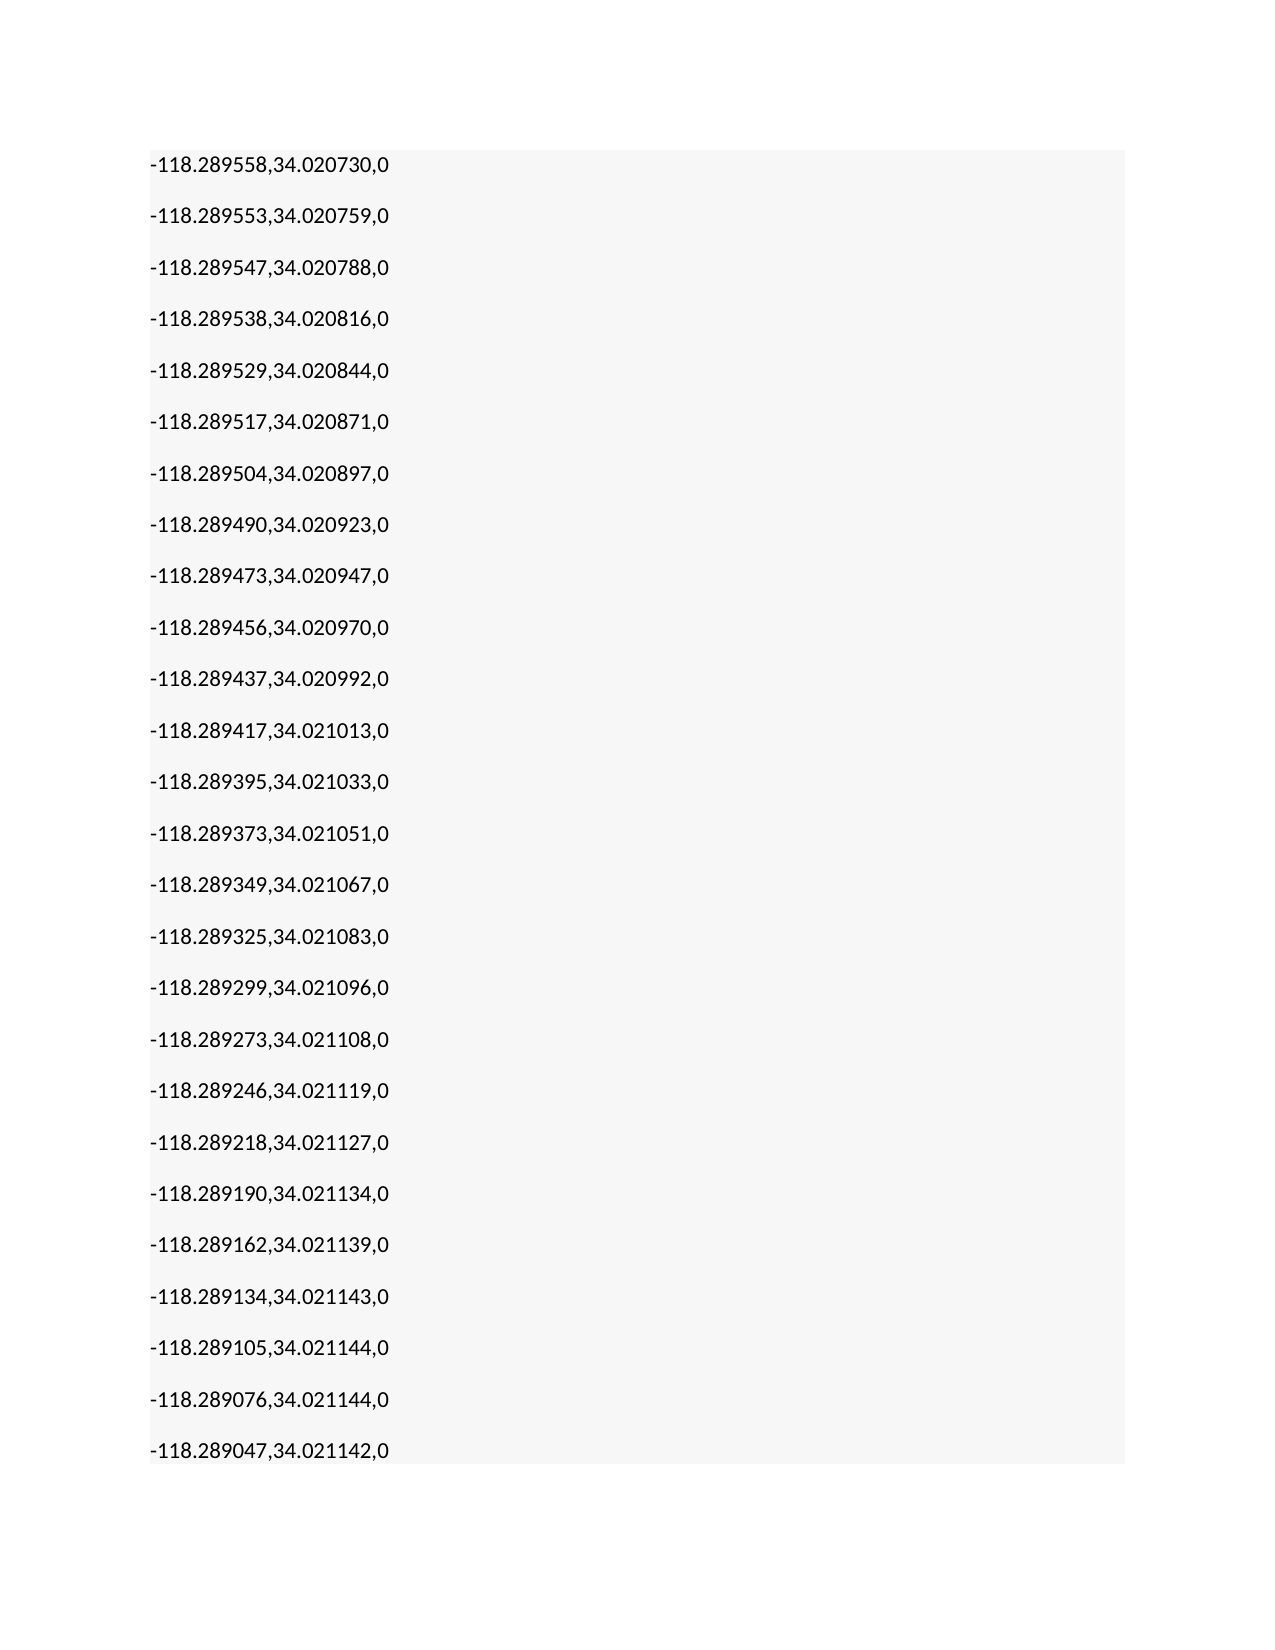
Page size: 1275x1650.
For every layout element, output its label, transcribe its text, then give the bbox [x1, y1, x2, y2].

subtitle -118.289299,34.021096,0 [150, 973, 1125, 1001]
subtitle -118.289325,34.021083,0 [150, 922, 1125, 950]
subtitle -118.289456,34.020970,0 [150, 613, 1125, 641]
subtitle -118.289547,34.020788,0 [150, 253, 1125, 281]
subtitle -118.289047,34.021142,0 [150, 1436, 1125, 1464]
subtitle -118.289190,34.021134,0 [150, 1179, 1125, 1207]
subtitle -118.289105,34.021144,0 [150, 1333, 1125, 1362]
subtitle -118.289558,34.020730,0 [150, 150, 1125, 178]
subtitle -118.289517,34.020871,0 [150, 407, 1125, 435]
subtitle -118.289490,34.020923,0 [150, 510, 1125, 538]
subtitle -118.289273,34.021108,0 [150, 1025, 1125, 1053]
subtitle -118.289553,34.020759,0 [150, 201, 1125, 229]
subtitle -118.289538,34.020816,0 [150, 304, 1125, 332]
subtitle -118.289076,34.021144,0 [150, 1385, 1125, 1413]
subtitle -118.289373,34.021051,0 [150, 819, 1125, 847]
subtitle -118.289218,34.021127,0 [150, 1128, 1125, 1156]
subtitle -118.289395,34.021033,0 [150, 767, 1125, 796]
subtitle -118.289504,34.020897,0 [150, 459, 1125, 487]
subtitle -118.289134,34.021143,0 [150, 1282, 1125, 1310]
subtitle -118.289162,34.021139,0 [150, 1231, 1125, 1259]
subtitle -118.289437,34.020992,0 [150, 664, 1125, 693]
subtitle -118.289417,34.021013,0 [150, 716, 1125, 744]
subtitle -118.289529,34.020844,0 [150, 356, 1125, 384]
subtitle -118.289349,34.021067,0 [150, 870, 1125, 898]
subtitle -118.289246,34.021119,0 [150, 1076, 1125, 1104]
subtitle -118.289473,34.020947,0 [150, 562, 1125, 590]
